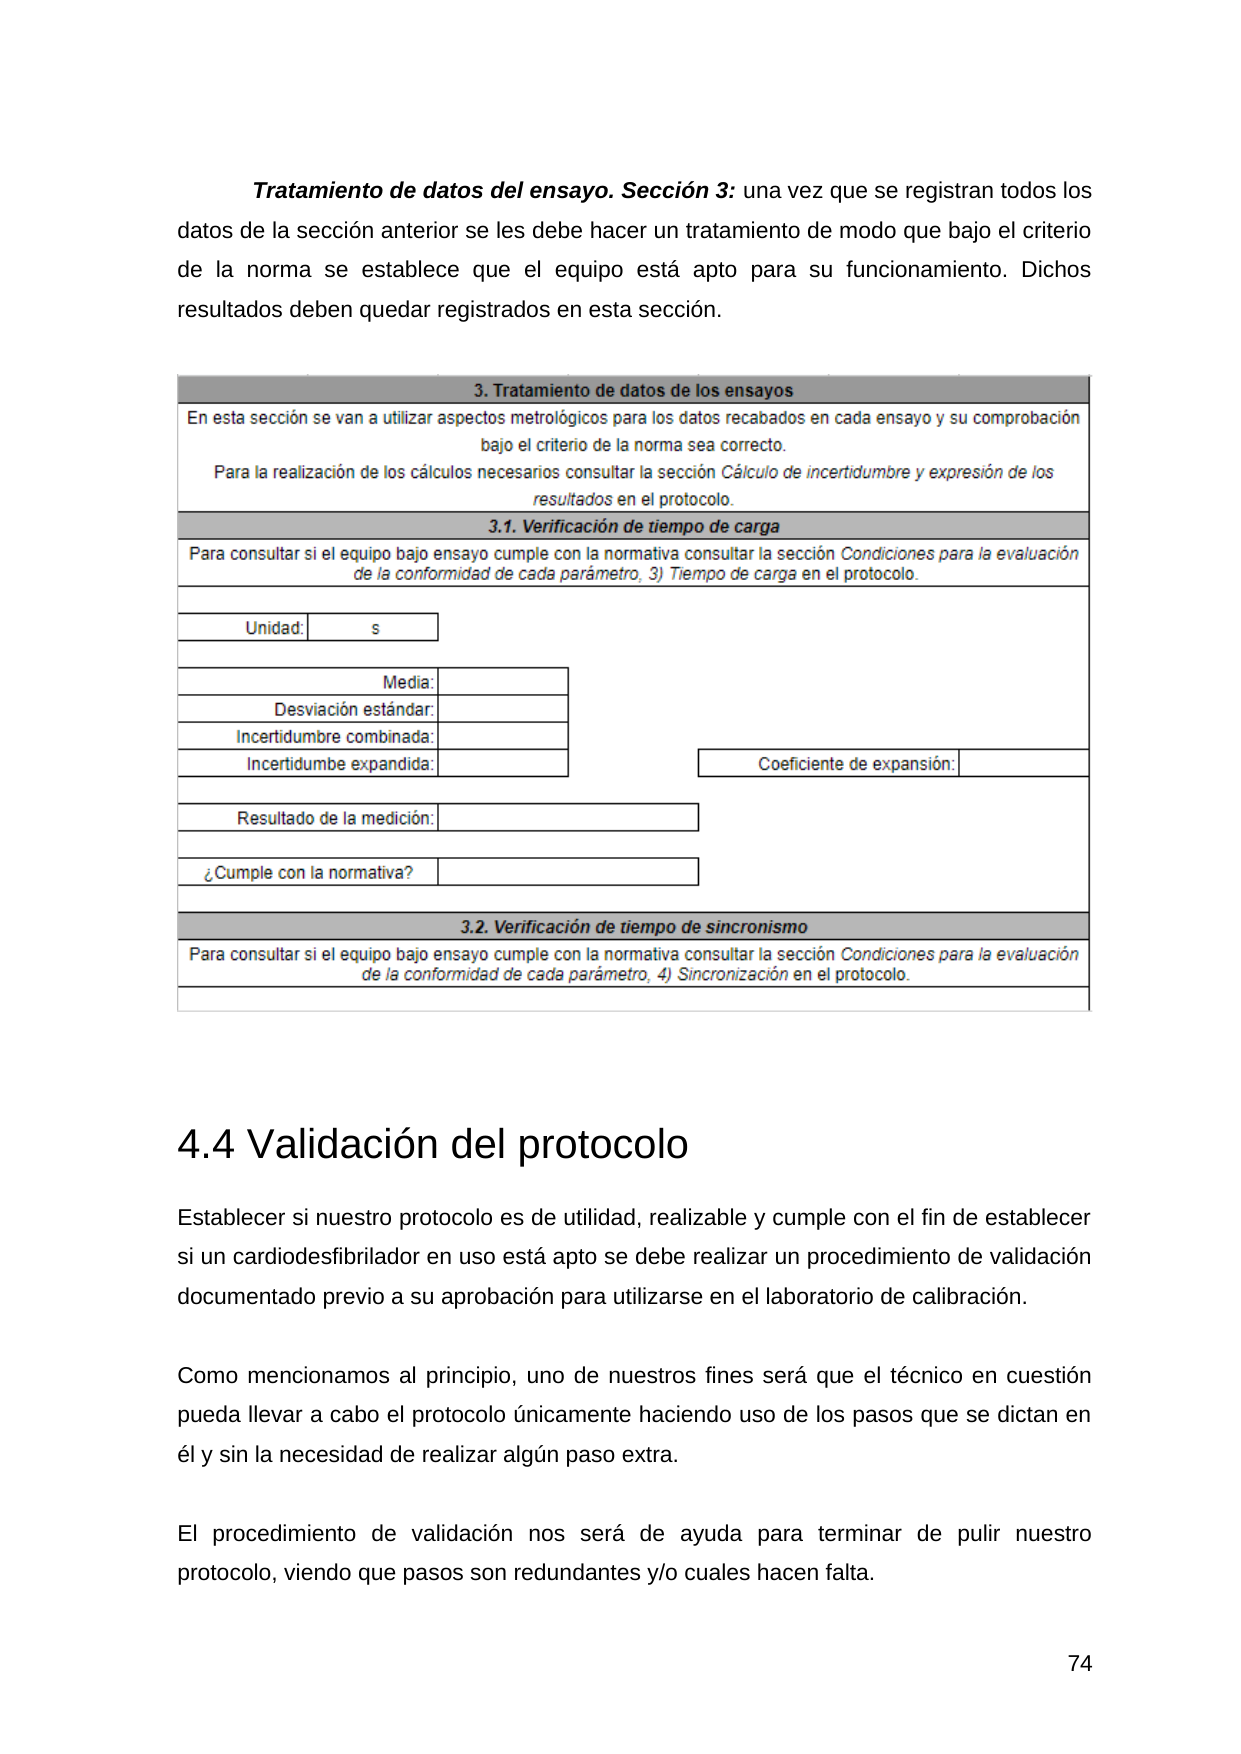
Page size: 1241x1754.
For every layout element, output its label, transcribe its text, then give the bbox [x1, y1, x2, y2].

text El procedimiento de validación nos será de ayuda para terminar de pulir nuestro protocolo, viendo que pasos son redundantes y/o cuales hacen falta. [177, 1520, 1093, 1586]
picture [177, 374, 1093, 1012]
text Tratamiento de datos del ensayo. Sección 3: una vez que se registran todos los datos de la sección anterior se les debe hacer un tratamiento de modo que bajo el criterio de la norma se establece que el equipo está apto para su funcionamiento. Dichos resultados deben quedar registrados en esta sección. [177, 177, 1093, 322]
subtitle 4.4 Validación del protocolo [177, 1119, 1093, 1167]
text Establecer si nuestro protocolo es de utilidad, realizable y cumple con el fin de establecer si un cardiodesfibrilador en uso está apto se debe realizar un procedimiento de validación documentado previo a su aprobación para utilizarse en el laboratorio de calibración. [177, 1204, 1093, 1309]
text Como mencionamos al principio, uno de nuestros fines será que el técnico en cuestión pueda llevar a cabo el protocolo únicamente haciendo uso de los pasos que se dictan en él y sin la necesidad de realizar algún paso extra. [177, 1362, 1093, 1467]
